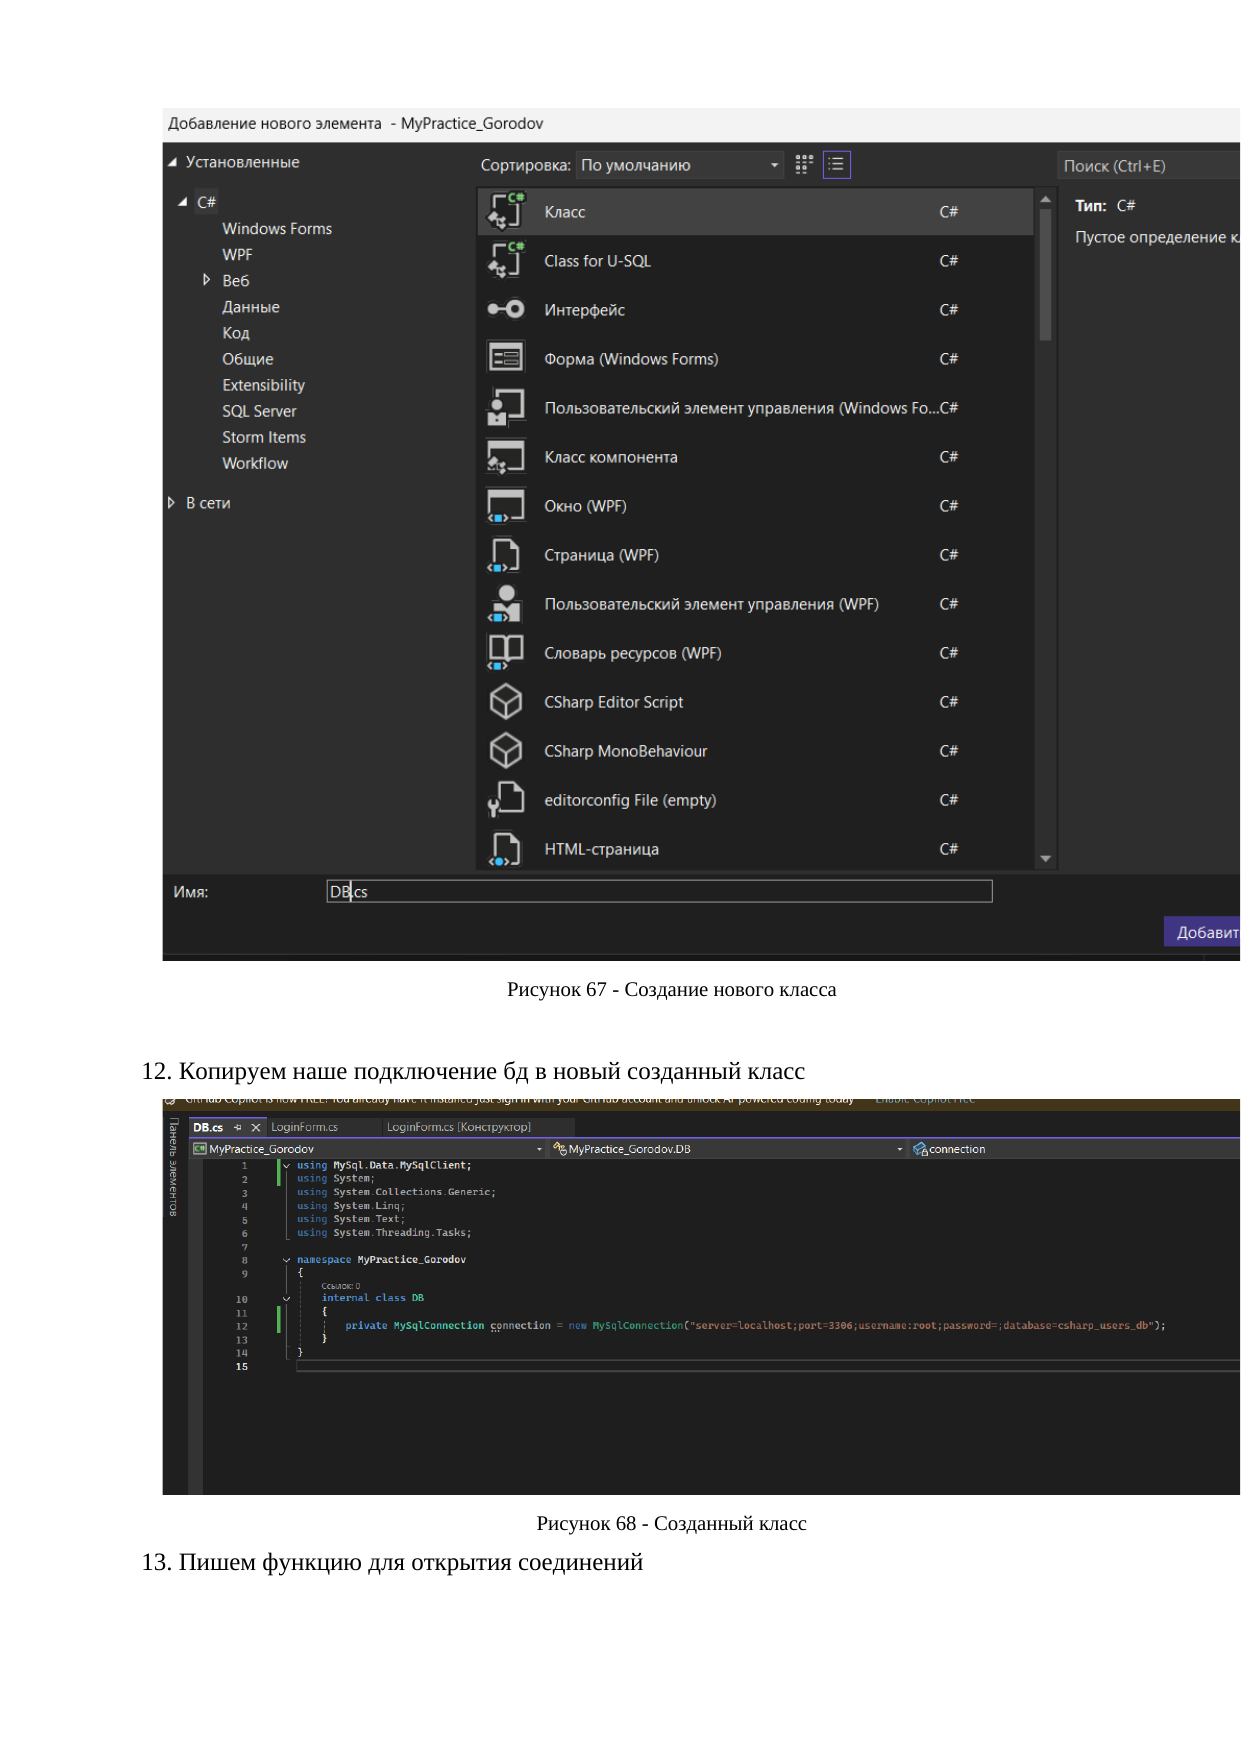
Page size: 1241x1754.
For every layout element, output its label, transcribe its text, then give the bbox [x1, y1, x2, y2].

picture [162, 108, 1241, 961]
list Копируем наше подключение бд в новый созданный класс [141, 1056, 1181, 1085]
text Рисунок 67 - Создание нового класса [103, 977, 1181, 1001]
list Пишем функцию для открытия соединений [141, 1547, 1181, 1576]
picture [162, 1099, 1241, 1495]
text Рисунок 68 - Созданный класс [103, 1511, 1181, 1535]
